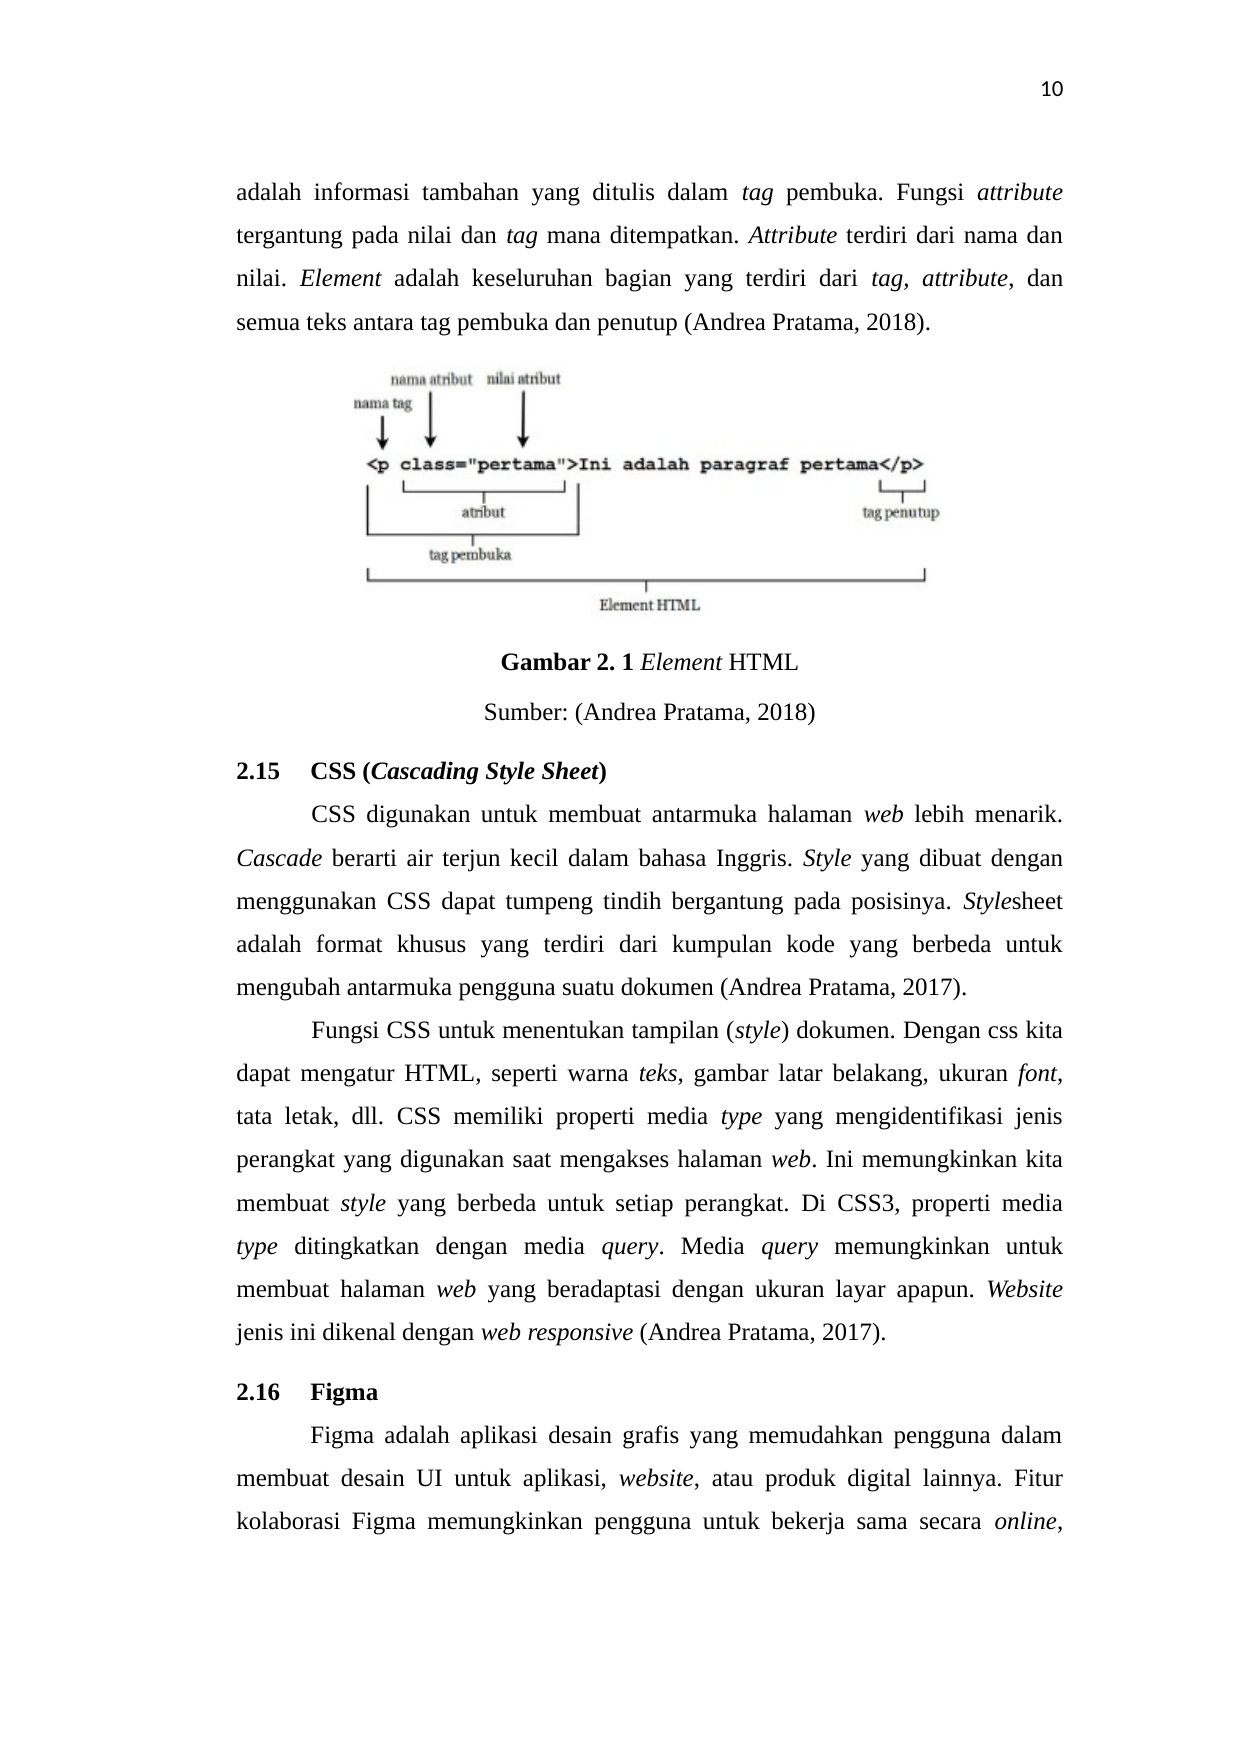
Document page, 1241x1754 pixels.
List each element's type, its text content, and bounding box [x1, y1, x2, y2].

text Sumber: (Andrea Pratama, 2018) [236, 697, 1063, 725]
text Gambar 2. 1 Element HTML [236, 647, 1063, 676]
subtitle CSS (Cascading Style Sheet) [236, 756, 1063, 785]
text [236, 177, 1063, 335]
text CSS digunakan untuk membuat antarmuka halaman web lebih menarik. Cascade berarti air terjun kecil dalam bahasa Inggris. Style yang dibuat dengan menggunakan CSS dapat tumpeng tindih bergantung pada posisinya. Stylesheet adalah format khusus yang terdiri dari kumpulan kode yang berbeda untuk mengubah antarmuka pengguna suatu dokumen (Andrea Pratama, 2017). [236, 799, 1063, 1001]
subtitle Figma [236, 1377, 1063, 1406]
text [236, 1420, 1063, 1535]
text Fungsi CSS untuk menentukan tampilan (style) dokumen. Dengan css kita dapat mengatur HTML, seperti warna teks, gambar latar belakang, ukuran font, tata letak, dll. CSS memiliki properti media type yang mengidentifikasi jenis perangkat yang digunakan saat mengakses halaman web. Ini memungkinkan kita membuat style yang berbeda untuk setiap perangkat. Di CSS3, properti media type ditingkatkan dengan media query. Media query memungkinkan untuk membuat halaman web yang beradaptasi dengan ukuran layar apapun. Website jenis ini dikenal dengan web responsive (Andrea Pratama, 2017). [236, 1015, 1063, 1346]
picture [353, 366, 946, 617]
